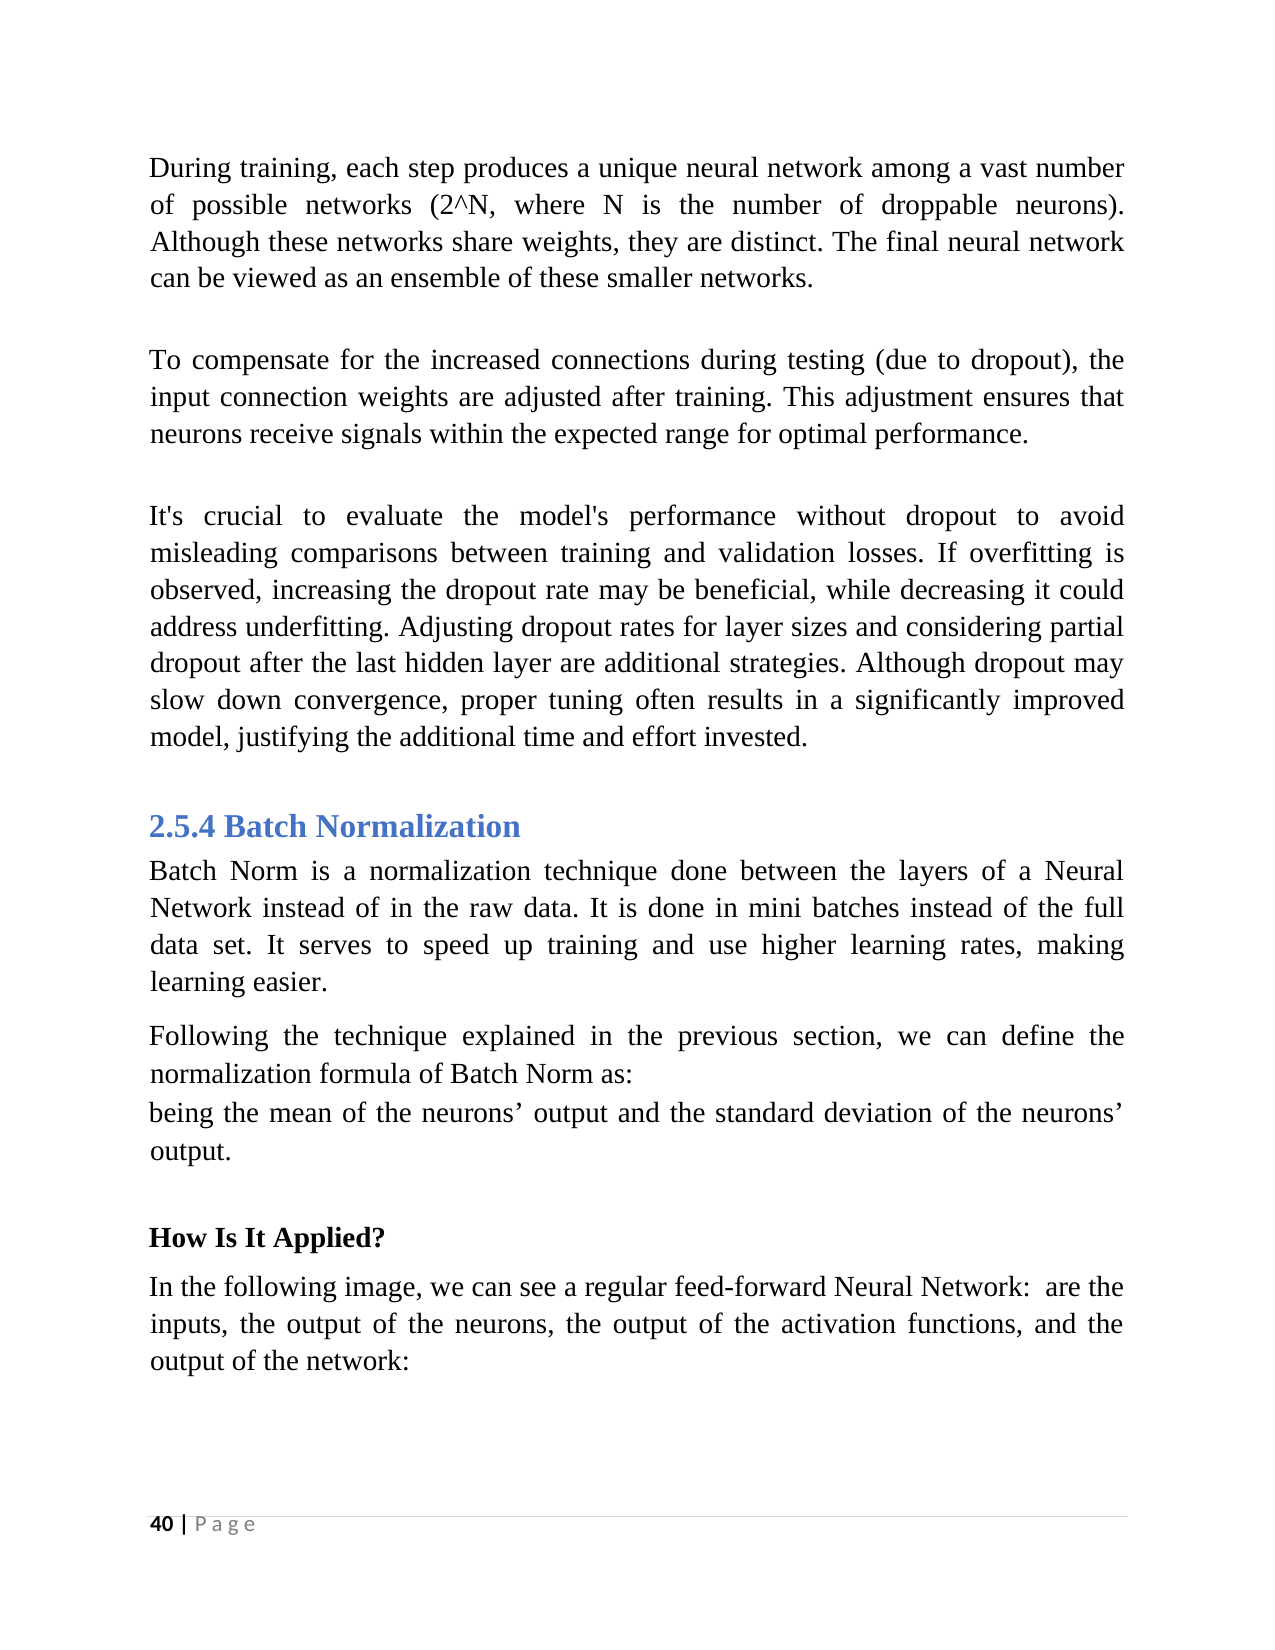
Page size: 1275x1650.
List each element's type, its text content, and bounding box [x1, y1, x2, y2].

text being the mean of the neurons’ output and the standard deviation of the neurons’ output. [149, 1095, 1126, 1167]
text 2.5.4 Batch Normalization [149, 807, 1195, 845]
text In the following image, we can see a regular feed-forward Neural Network: are the inputs, the output of the neurons, the output of the activation functions, and the output of the network: [149, 1269, 1126, 1376]
text To compensate for the increased connections during testing (due to dropout), the input connection weights are adjusted after training. This adjustment ensures that neurons receive signals within the expected range for optimal performance. [149, 342, 1126, 450]
text How Is It Applied? [149, 1220, 1126, 1254]
text During training, each step produces a unique neural network among a vast number of possible networks (2^N, where N is the number of droppable neurons). Although these networks share weights, they are distinct. The final neural network can be viewed as an ensemble of these smaller networks. [149, 150, 1126, 294]
text It's crucial to evaluate the model's performance without dropout to avoid misleading comparisons between training and validation losses. If overfitting is observed, increasing the dropout rate may be beneficial, while decreasing it could address underfitting. Adjusting dropout rates for layer sizes and considering partial dropout after the last hidden layer are additional strategies. Although dropout may slow down convergence, proper tuning often results in a significantly improved model, justifying the additional time and effort invested. [149, 498, 1126, 753]
text Batch Norm is a normalization technique done between the layers of a Neural Network instead of in the raw data. It is done in mini batches instead of the full data set. It serves to speed up training and use higher learning rates, making learning easier. [149, 853, 1126, 998]
text Following the technique explained in the previous section, we can define the normalization formula of Batch Norm as: [149, 1018, 1126, 1090]
